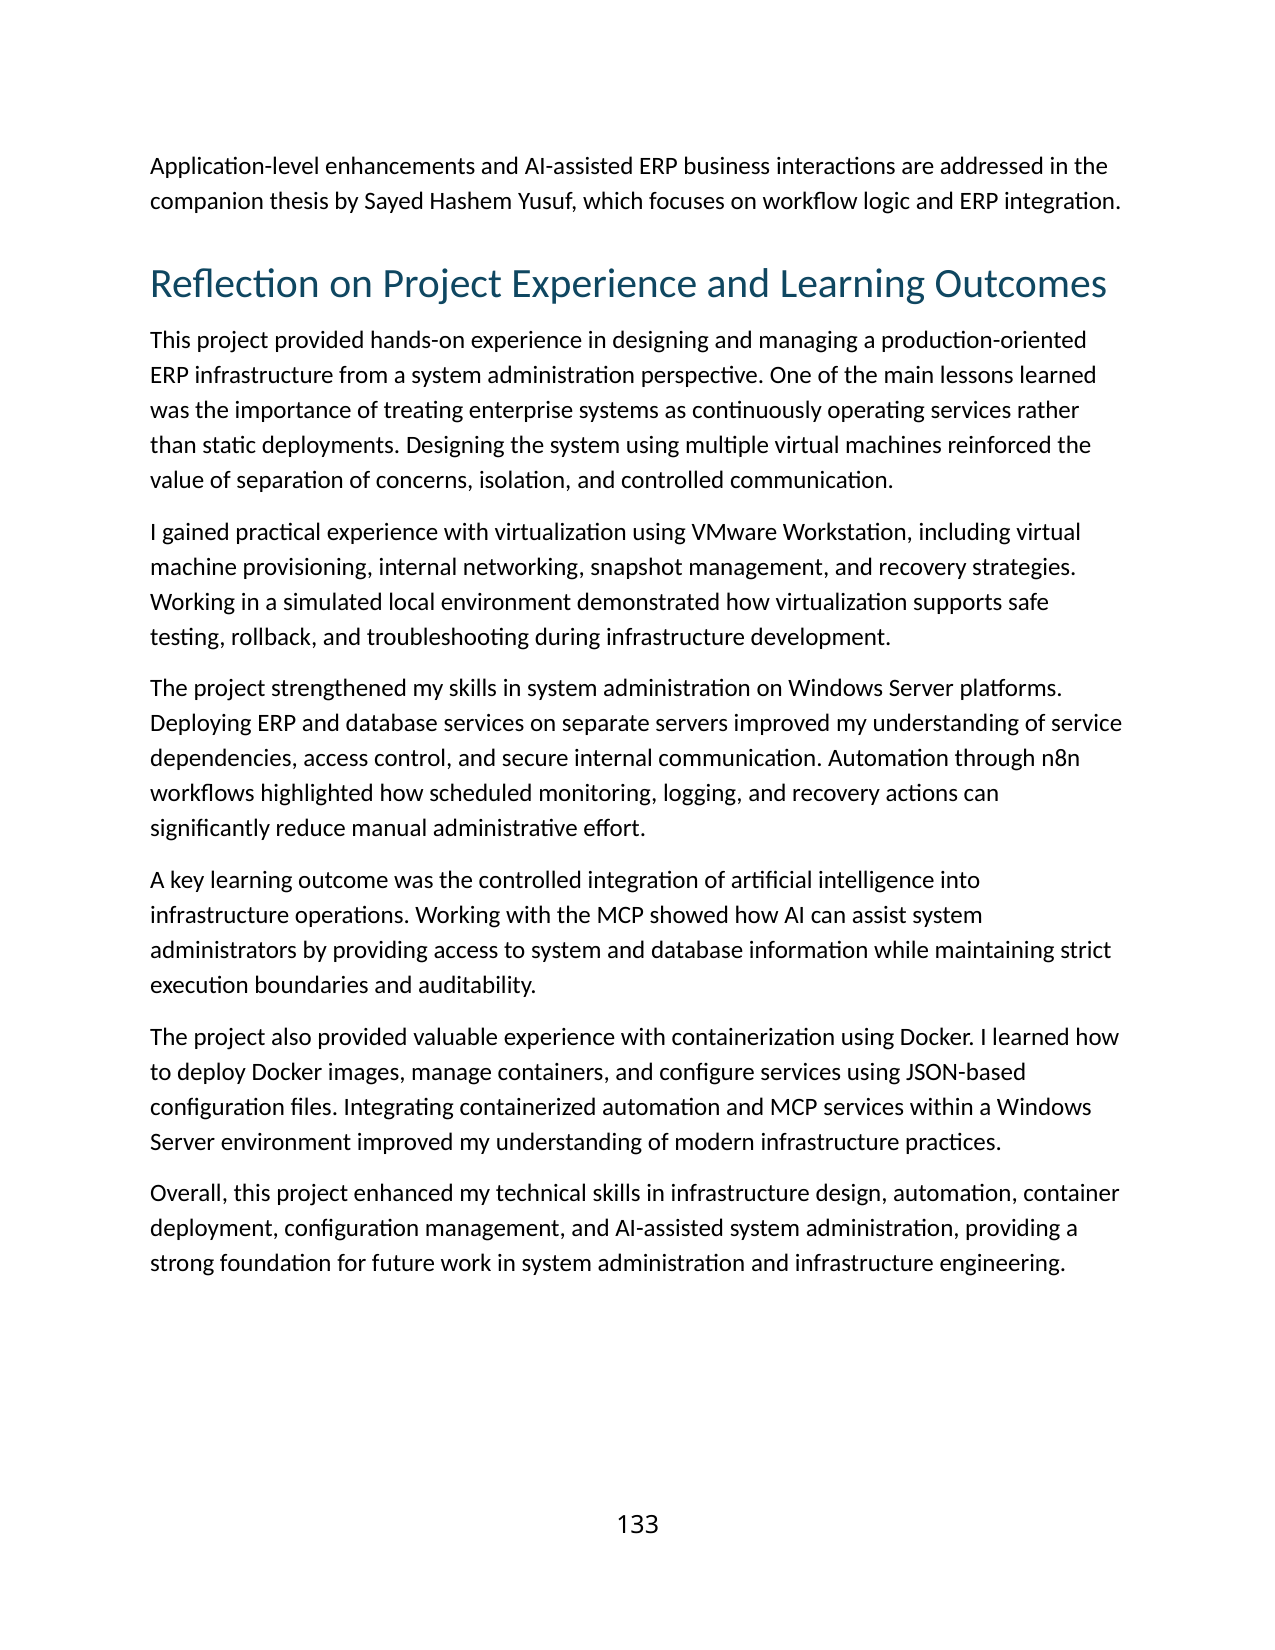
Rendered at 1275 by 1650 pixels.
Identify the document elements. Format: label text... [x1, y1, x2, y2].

text This project provided hands-on experience in designing and managing a production-oriented ERP infrastructure from a system administration perspective. One of the main lessons learned was the importance of treating enterprise systems as continuously operating services rather than static deployments. Designing the system using multiple virtual machines reinforced the value of separation of concerns, isolation, and controlled communication. [150, 324, 1125, 495]
text A key learning outcome was the controlled integration of artificial intelligence into infrastructure operations. Working with the MCP showed how AI can assist system administrators by providing access to system and database information while maintaining strict execution boundaries and auditability. [150, 864, 1125, 1000]
text The project strengthened my skills in system administration on Windows Server platforms. Deploying ERP and database services on separate servers improved my understanding of service dependencies, access control, and secure internal communication. Automation through n8n workflows highlighted how scheduled monitoring, logging, and recovery actions can significantly reduce manual administrative effort. [150, 673, 1125, 843]
text The project also provided valuable experience with containerization using Docker. I learned how to deploy Docker images, manage containers, and configure services using JSON-based configuration files. Integrating containerized automation and MCP services within a Windows Server environment improved my understanding of modern infrastructure practices. [150, 1021, 1125, 1156]
text I gained practical experience with virtualization using VMware Workstation, including virtual machine provisioning, internal networking, snapshot management, and recovery strategies. Working in a simulated local environment demonstrated how virtualization supports safe testing, rollback, and troubleshooting during infrastructure development. [150, 516, 1125, 651]
text Overall, this project enhanced my technical skills in infrastructure design, automation, container deployment, configuration management, and AI-assisted system administration, providing a strong foundation for future work in system administration and infrastructure engineering. [150, 1178, 1125, 1278]
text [150, 150, 1125, 216]
subtitle Reflection on Project Experience and Learning Outcomes [150, 257, 1125, 308]
